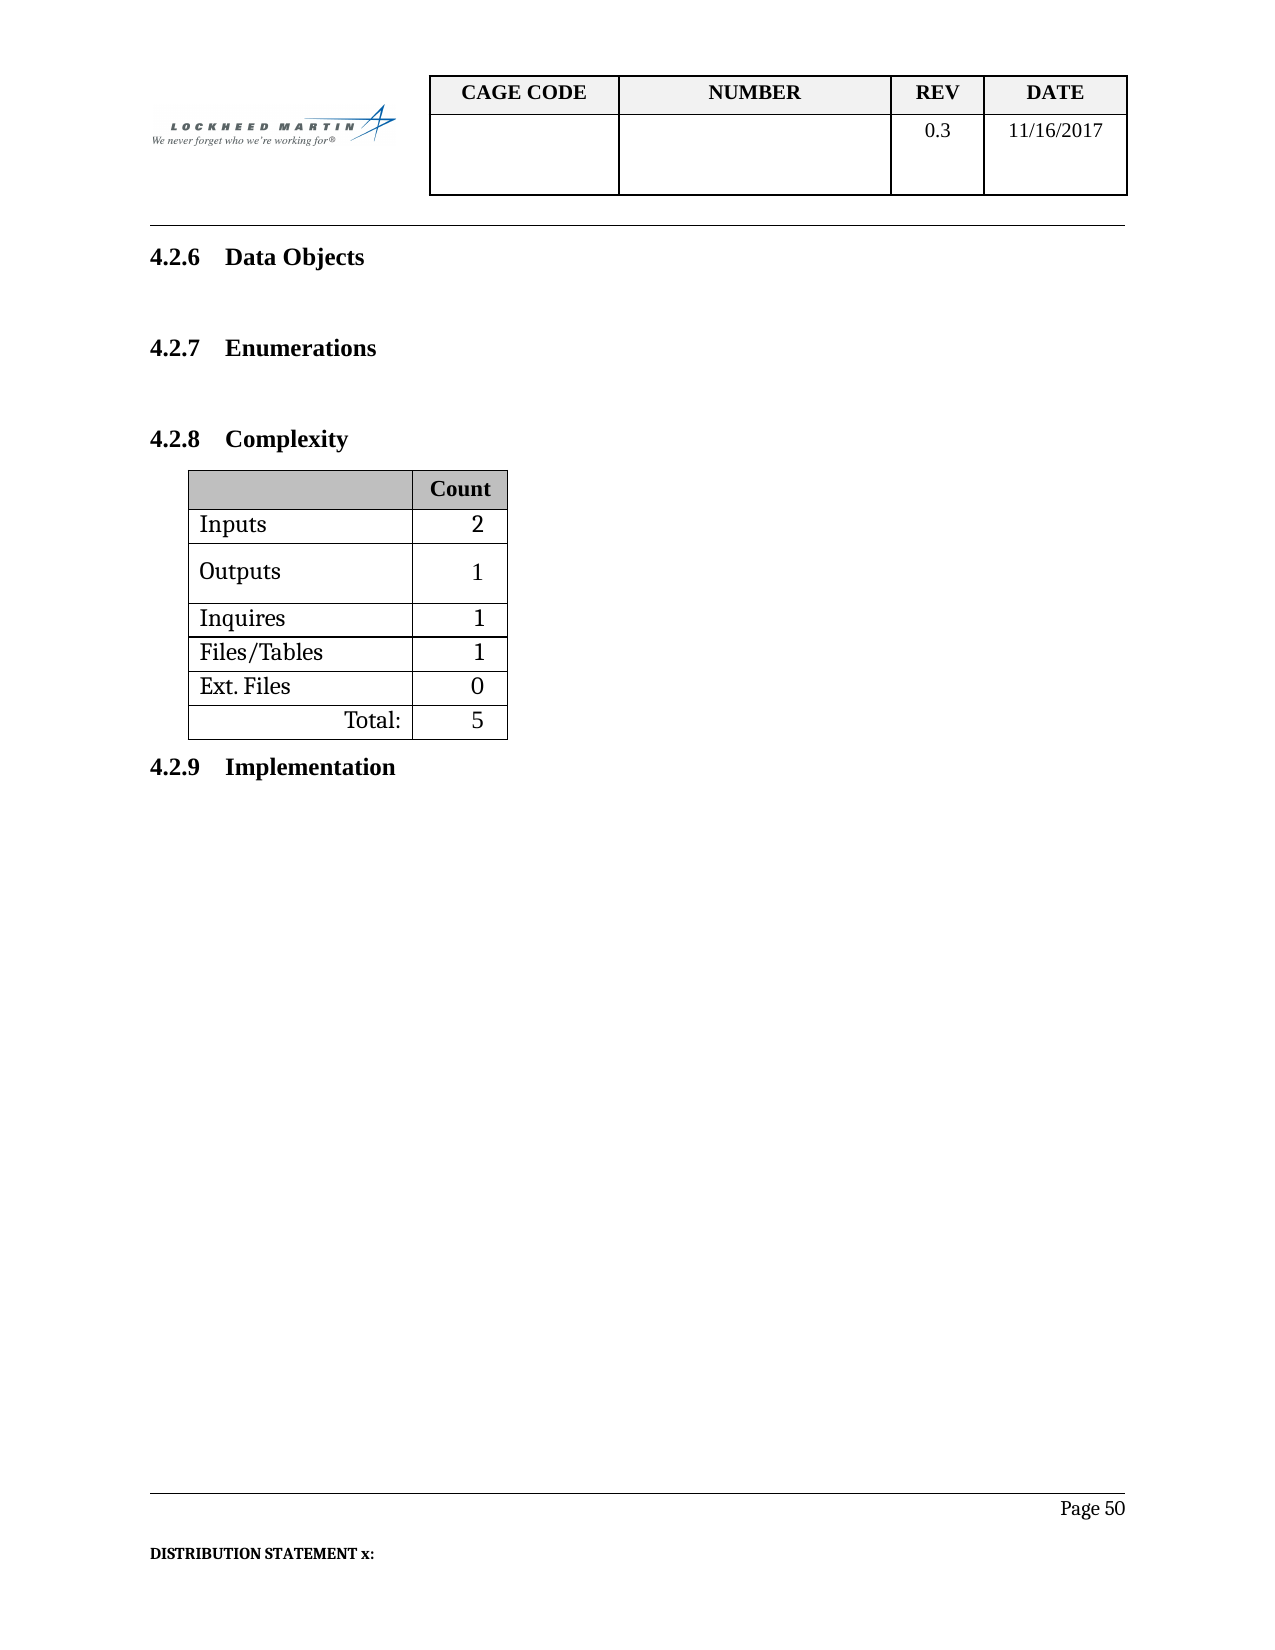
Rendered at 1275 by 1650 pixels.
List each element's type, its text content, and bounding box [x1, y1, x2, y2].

table_cell 2 [413, 510, 507, 543]
subtitle Data Objects [150, 242, 1125, 271]
table_cell 0 [413, 672, 507, 704]
table_cell 1 [413, 638, 507, 671]
table_header Count [413, 471, 507, 509]
subtitle Complexity [150, 424, 1125, 453]
subtitle Enumerations [150, 333, 1125, 362]
table_cell Inputs [189, 510, 412, 543]
table_cell Inquires [189, 604, 412, 636]
table_cell Total: [189, 706, 412, 739]
table_cell Outputs [189, 544, 412, 602]
table_cell 1 [413, 544, 507, 602]
table_header [189, 471, 412, 509]
table_cell Ext. Files [189, 672, 412, 704]
picture [152, 104, 397, 146]
subtitle Implementation [150, 752, 1125, 781]
table_cell 1 [413, 604, 507, 636]
table_cell 5 [413, 706, 507, 739]
table_cell Files/Tables [189, 638, 412, 671]
